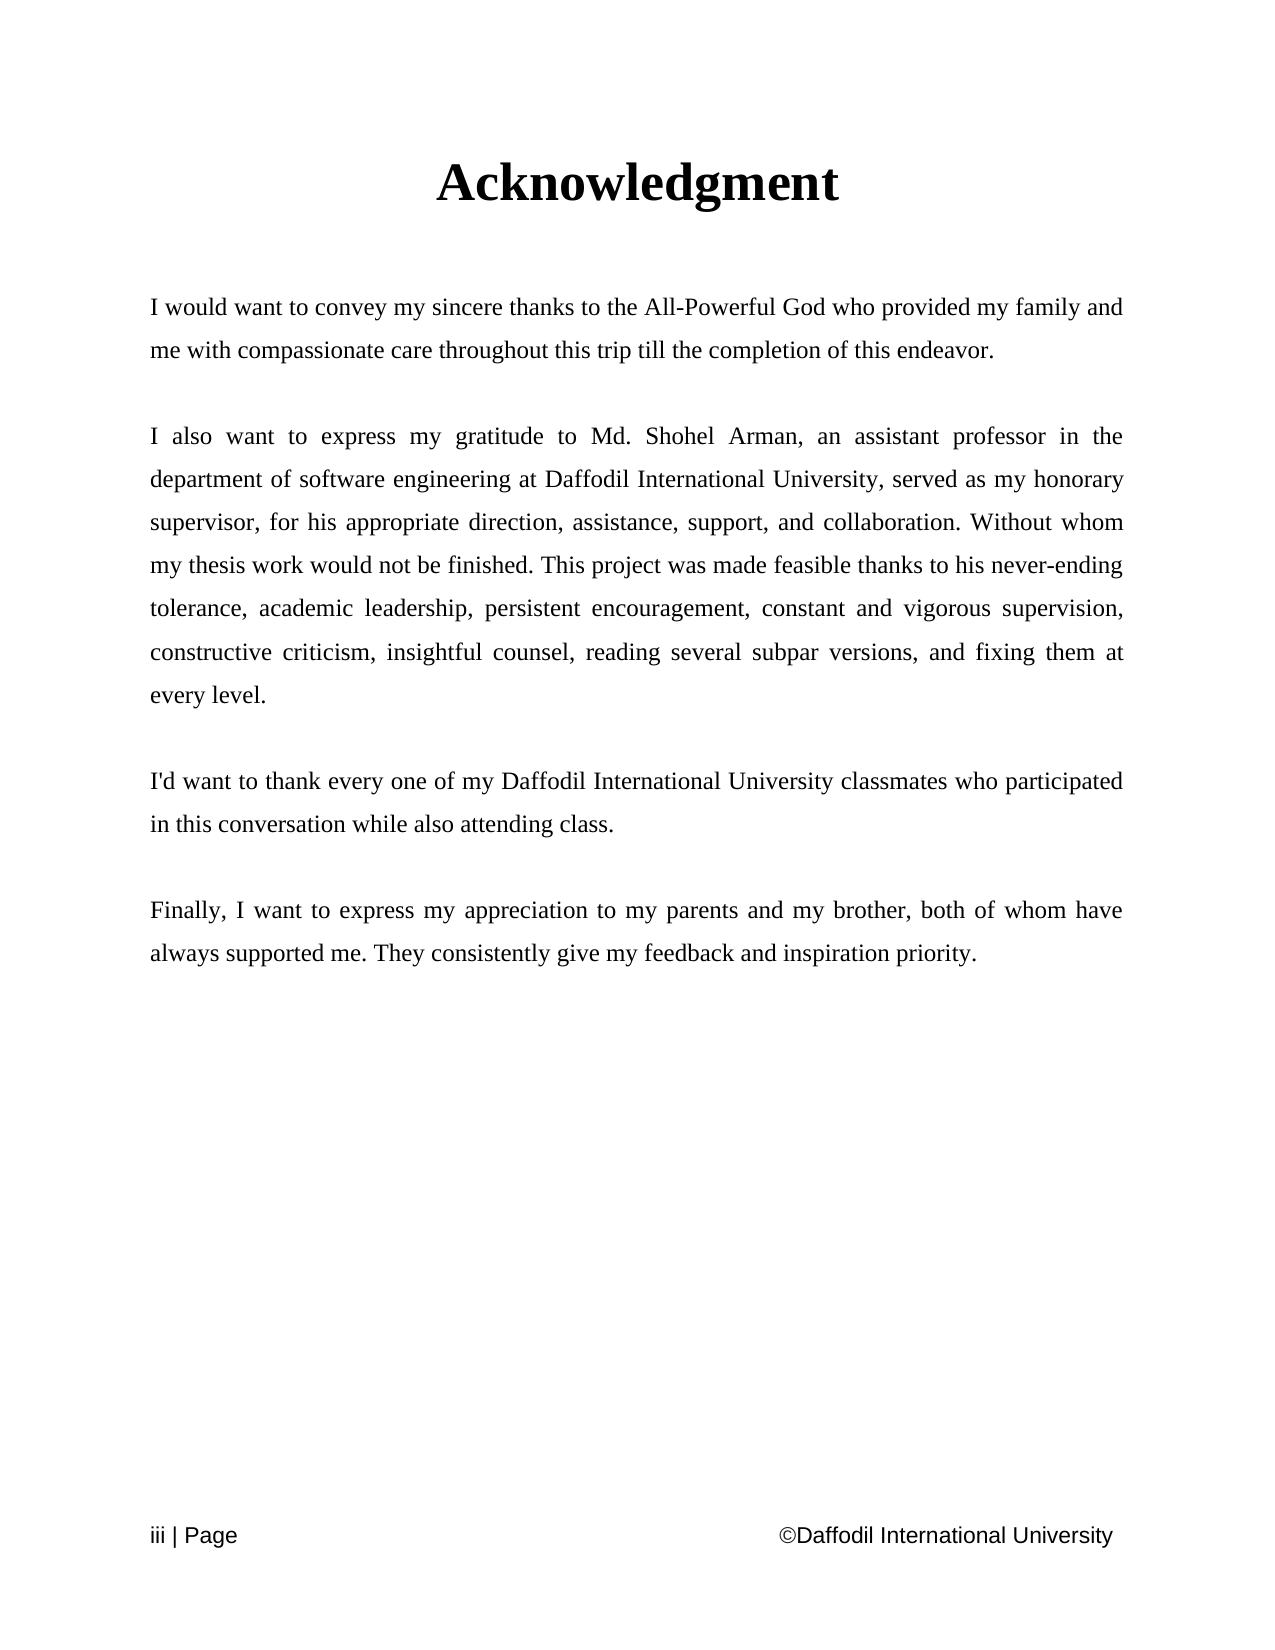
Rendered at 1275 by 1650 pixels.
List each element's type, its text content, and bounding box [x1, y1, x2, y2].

text I'd want to thank every one of my Daffodil International University classmates who participated in this conversation while also attending class. [150, 766, 1125, 838]
text Acknowledgment [150, 150, 1125, 212]
text I would want to convey my sincere thanks to the All-Powerful God who provided my family and me with compassionate care throughout this trip till the completion of this endeavor. [150, 292, 1125, 363]
text I also want to express my gratitude to Md. Shohel Arman, an assistant professor in the department of software engineering at Daffodil International University, served as my honorary supervisor, for his appropriate direction, assistance, support, and collaboration. Without whom my thesis work would not be finished. This project was made feasible thanks to his never-ending tolerance, academic leadership, persistent encouragement, constant and vigorous supervision, constructive criticism, insightful counsel, reading several subpar versions, and fixing them at every level. [150, 421, 1125, 708]
text Finally, I want to express my appreciation to my parents and my brother, both of whom have always supported me. They consistently give my feedback and inspiration priority. [150, 895, 1125, 967]
